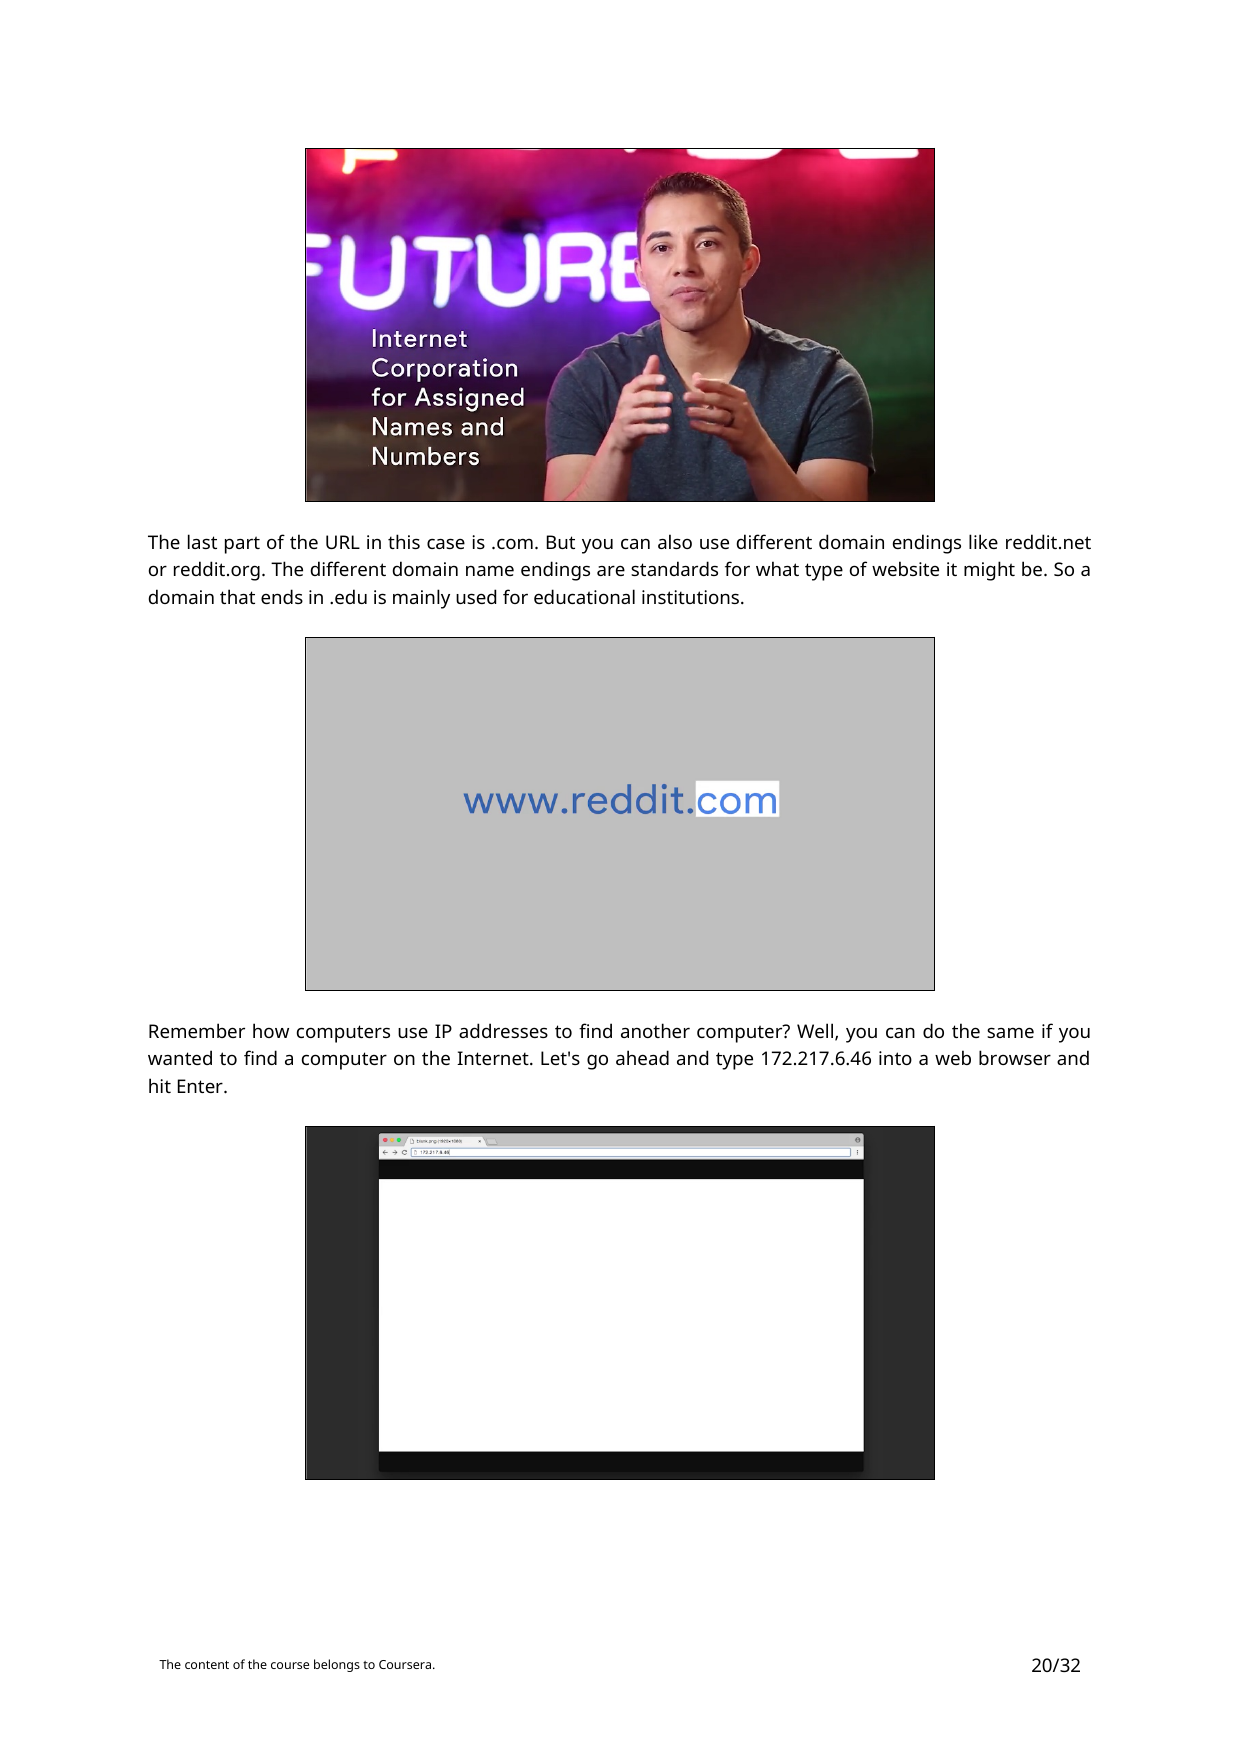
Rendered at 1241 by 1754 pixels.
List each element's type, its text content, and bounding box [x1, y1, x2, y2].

picture [306, 1127, 934, 1479]
picture [306, 149, 934, 501]
picture [306, 638, 934, 990]
text Remember how computers use IP addresses to find another computer? Well, you can do the same if you wanted to find a computer on the Internet. Let's go ahead and type 172.217.6.46 into a web browser and hit Enter. [148, 1018, 1093, 1098]
text The last part of the URL in this case is .com. But you can also use different domain endings like reddit.net or reddit.org. The different domain name endings are standards for what type of website it might be. So a domain that ends in .edu is mainly used for educational institutions. [148, 529, 1093, 609]
